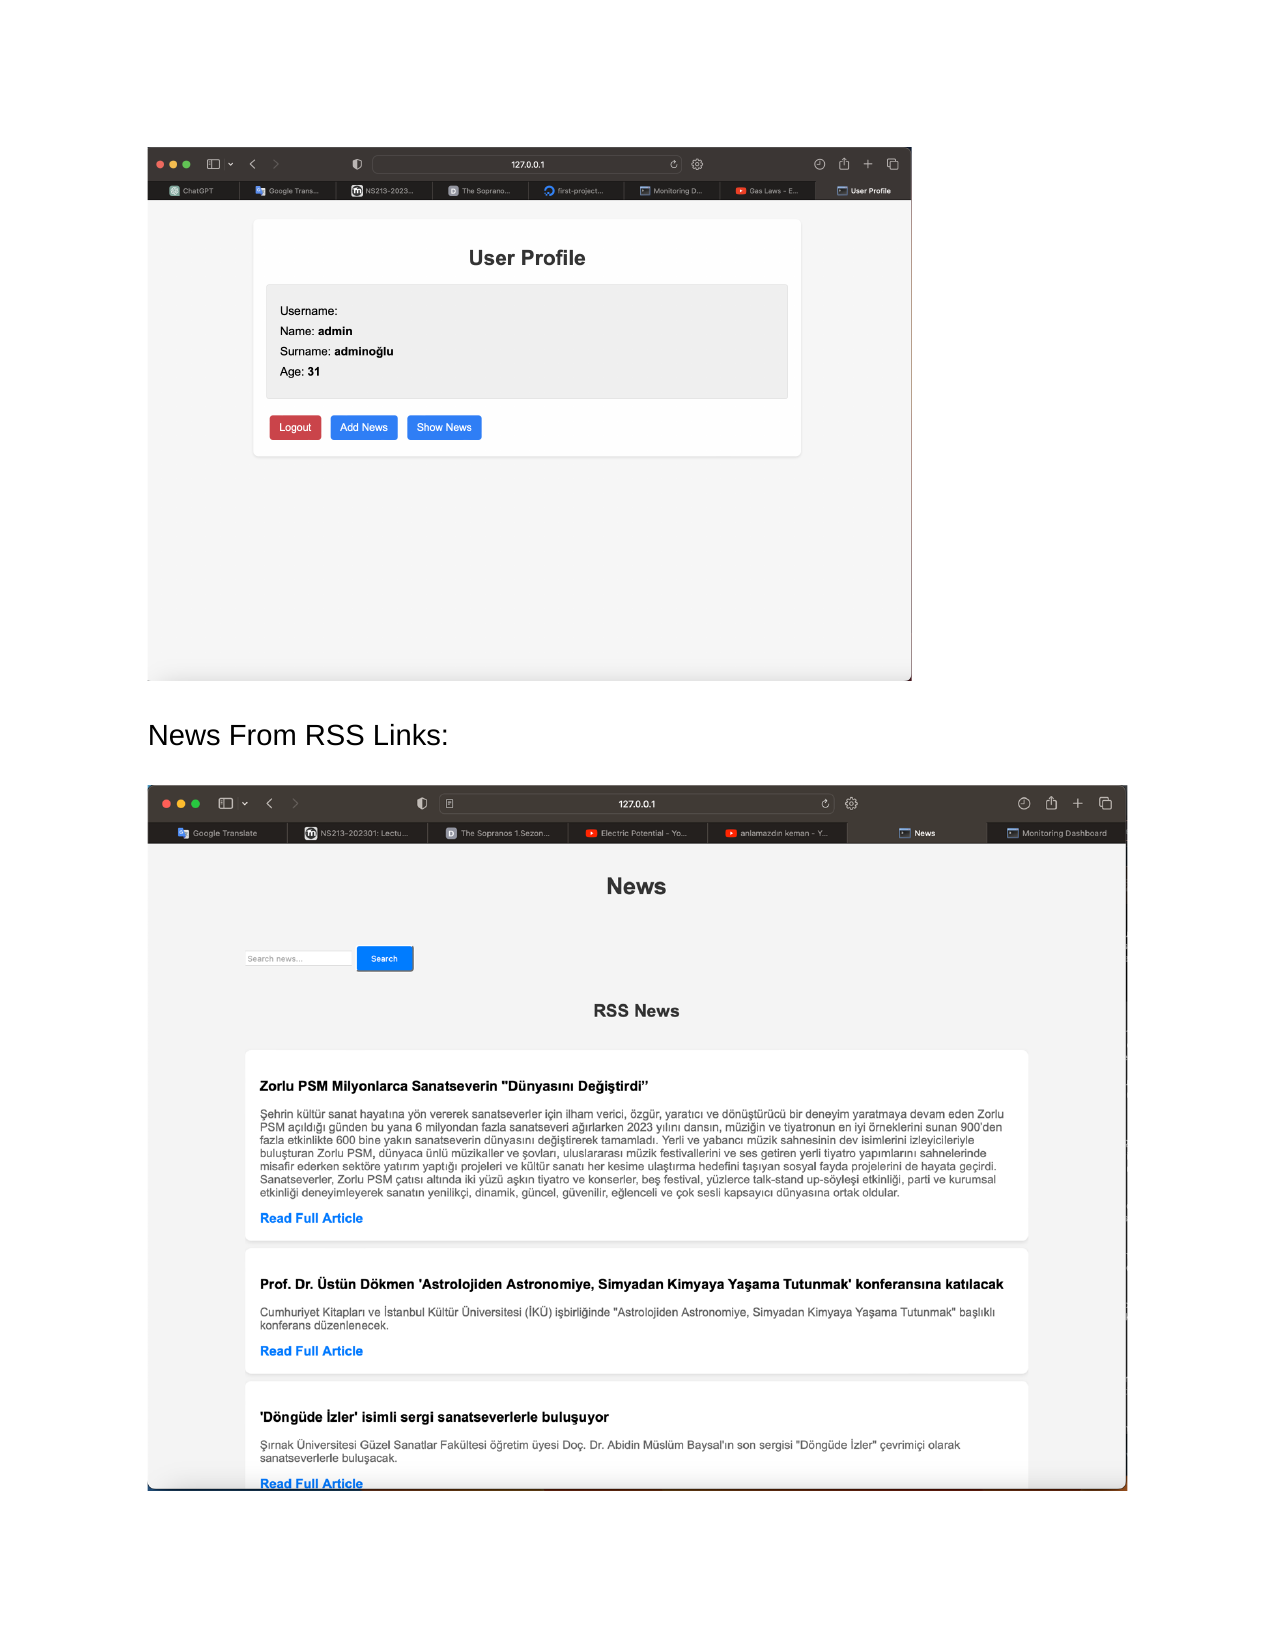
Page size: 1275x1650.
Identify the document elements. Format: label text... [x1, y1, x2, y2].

picture [147, 785, 1128, 1491]
picture [147, 147, 912, 681]
text News From RSS Links: [148, 718, 1127, 751]
